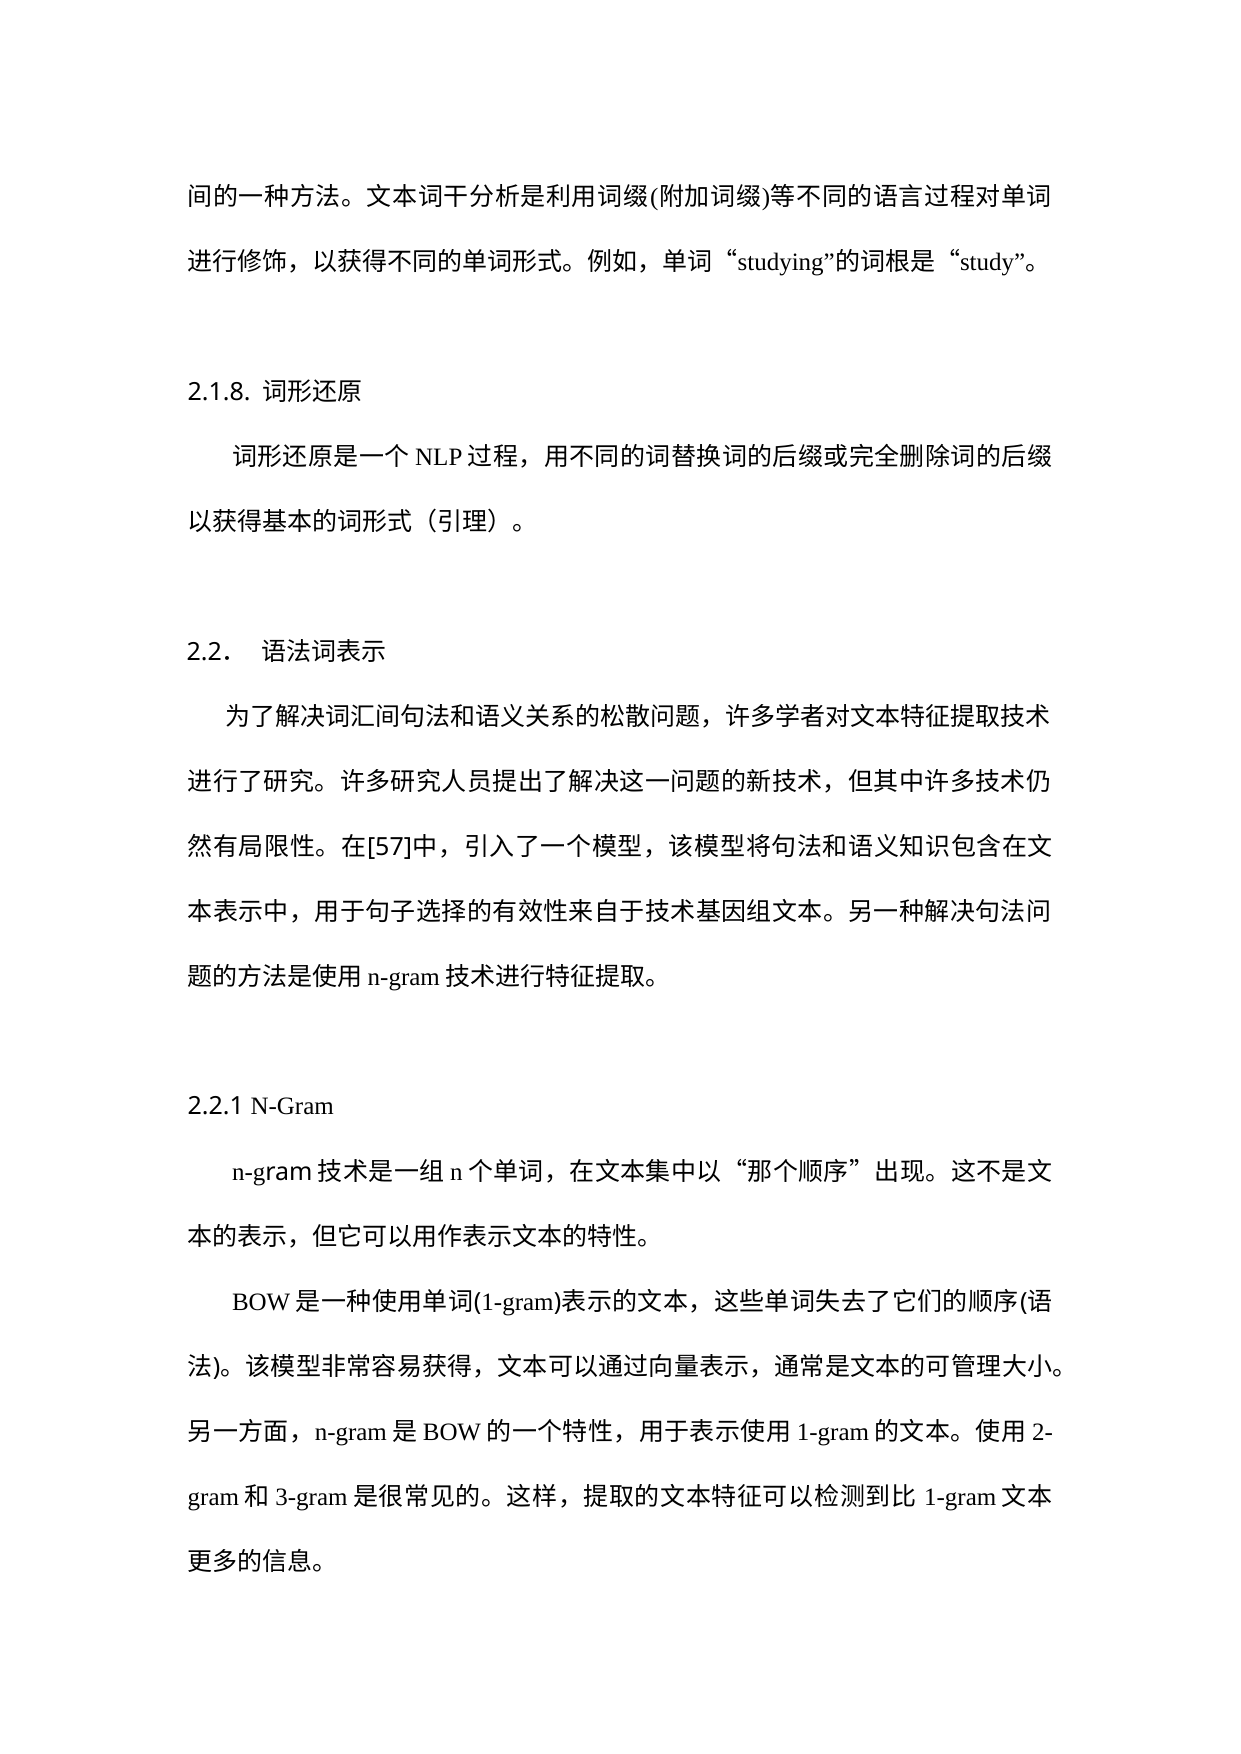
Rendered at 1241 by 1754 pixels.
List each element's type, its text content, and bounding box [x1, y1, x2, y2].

text 2.2.1 N-Gram [187, 1072, 1053, 1137]
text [187, 162, 1053, 292]
text 词形还原是一个NLP过程，用不同的词替换词的后缀或完全删除词的后缀以获得基本的词形式（引理）。 [187, 422, 1053, 552]
text n-gram技术是一组n个单词，在文本集中以“那个顺序”出现。这不是文本的表示，但它可以用作表示文本的特性。 [187, 1137, 1053, 1267]
list 词形还原 [187, 357, 1053, 422]
list 语法词表示 [186, 617, 1053, 682]
text BOW是一种使用单词(1-gram)表示的文本，这些单词失去了它们的顺序(语法)。该模型非常容易获得，文本可以通过向量表示，通常是文本的可管理大小。另一方面，n-gram是BOW的一个特性，用于表示使用1-gram的文本。使用2-gram和3-gram是很常见的。这样，提取的文本特征可以检测到比1-gram文本更多的信息。 [187, 1267, 1053, 1592]
text 为了解决词汇间句法和语义关系的松散问题，许多学者对文本特征提取技术进行了研究。许多研究人员提出了解决这一问题的新技术，但其中许多技术仍然有局限性。在[57]中，引入了一个模型，该模型将句法和语义知识包含在文本表示中，用于句子选择的有效性来自于技术基因组文本。另一种解决句法问题的方法是使用n-gram技术进行特征提取。 [187, 682, 1053, 1007]
